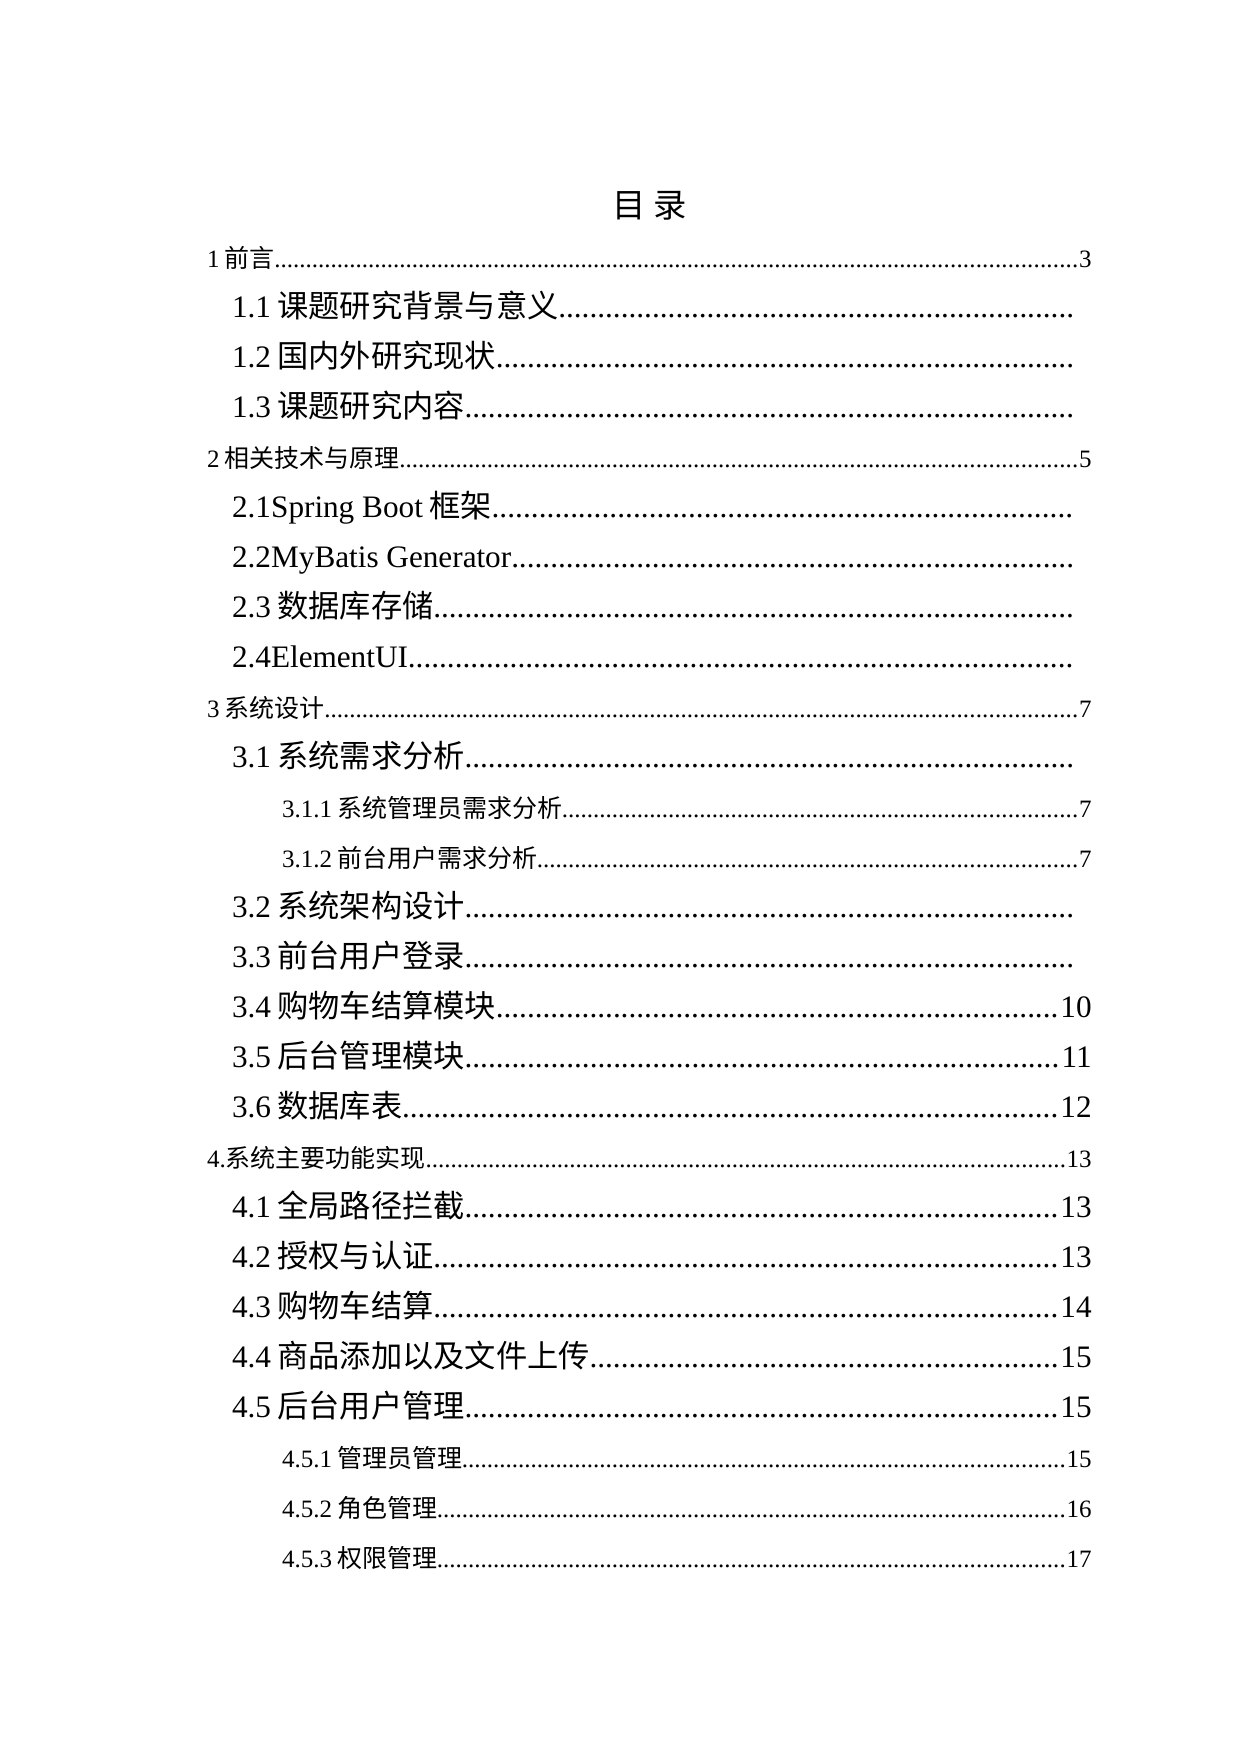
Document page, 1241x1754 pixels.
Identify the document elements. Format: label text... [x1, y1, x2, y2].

text 3.5后台管理模块 11 [232, 1027, 1067, 1077]
text 3.1.2前台用户需求分析 7 [282, 827, 1092, 877]
text 2相关技术与原理 5 [207, 427, 1092, 477]
text 1.3课题研究内容 3 [232, 377, 1067, 427]
text 3.3前台用户登录 9 [232, 927, 1067, 977]
text 2.2MyBatis Generator 5 [232, 527, 1067, 577]
text 2.3数据库存储 6 [232, 577, 1067, 627]
text 4.2授权与认证 13 [232, 1227, 1067, 1277]
text 3.4购物车结算模块 10 [232, 977, 1067, 1027]
text 4.系统主要功能实现 13 [207, 1127, 1092, 1177]
text 目 录 [207, 177, 1092, 227]
text 4.1全局路径拦截 13 [232, 1177, 1067, 1227]
text 4.5.1管理员管理 15 [282, 1427, 1092, 1477]
text 2.4ElementUI 6 [232, 627, 1067, 677]
text 3.6数据库表 12 [232, 1077, 1067, 1127]
text 1.1课题研究背景与意义 3 [232, 277, 1067, 327]
text 2.1Spring Boot框架 5 [232, 477, 1067, 527]
text 3系统设计 7 [207, 677, 1092, 727]
text 3.1系统需求分析 7 [232, 727, 1067, 777]
text 4.5后台用户管理 15 [232, 1377, 1067, 1427]
text 4.3购物车结算 14 [232, 1277, 1067, 1327]
text 4.5.2角色管理 16 [282, 1477, 1092, 1527]
text 1前言 3 [207, 227, 1092, 277]
text 3.1.1系统管理员需求分析 7 [282, 777, 1092, 827]
text 4.4商品添加以及文件上传 15 [232, 1327, 1067, 1377]
text 1.2国内外研究现状 3 [232, 327, 1067, 377]
text 4.5.3权限管理 17 [282, 1527, 1092, 1577]
text 3.2系统架构设计 8 [232, 877, 1067, 927]
